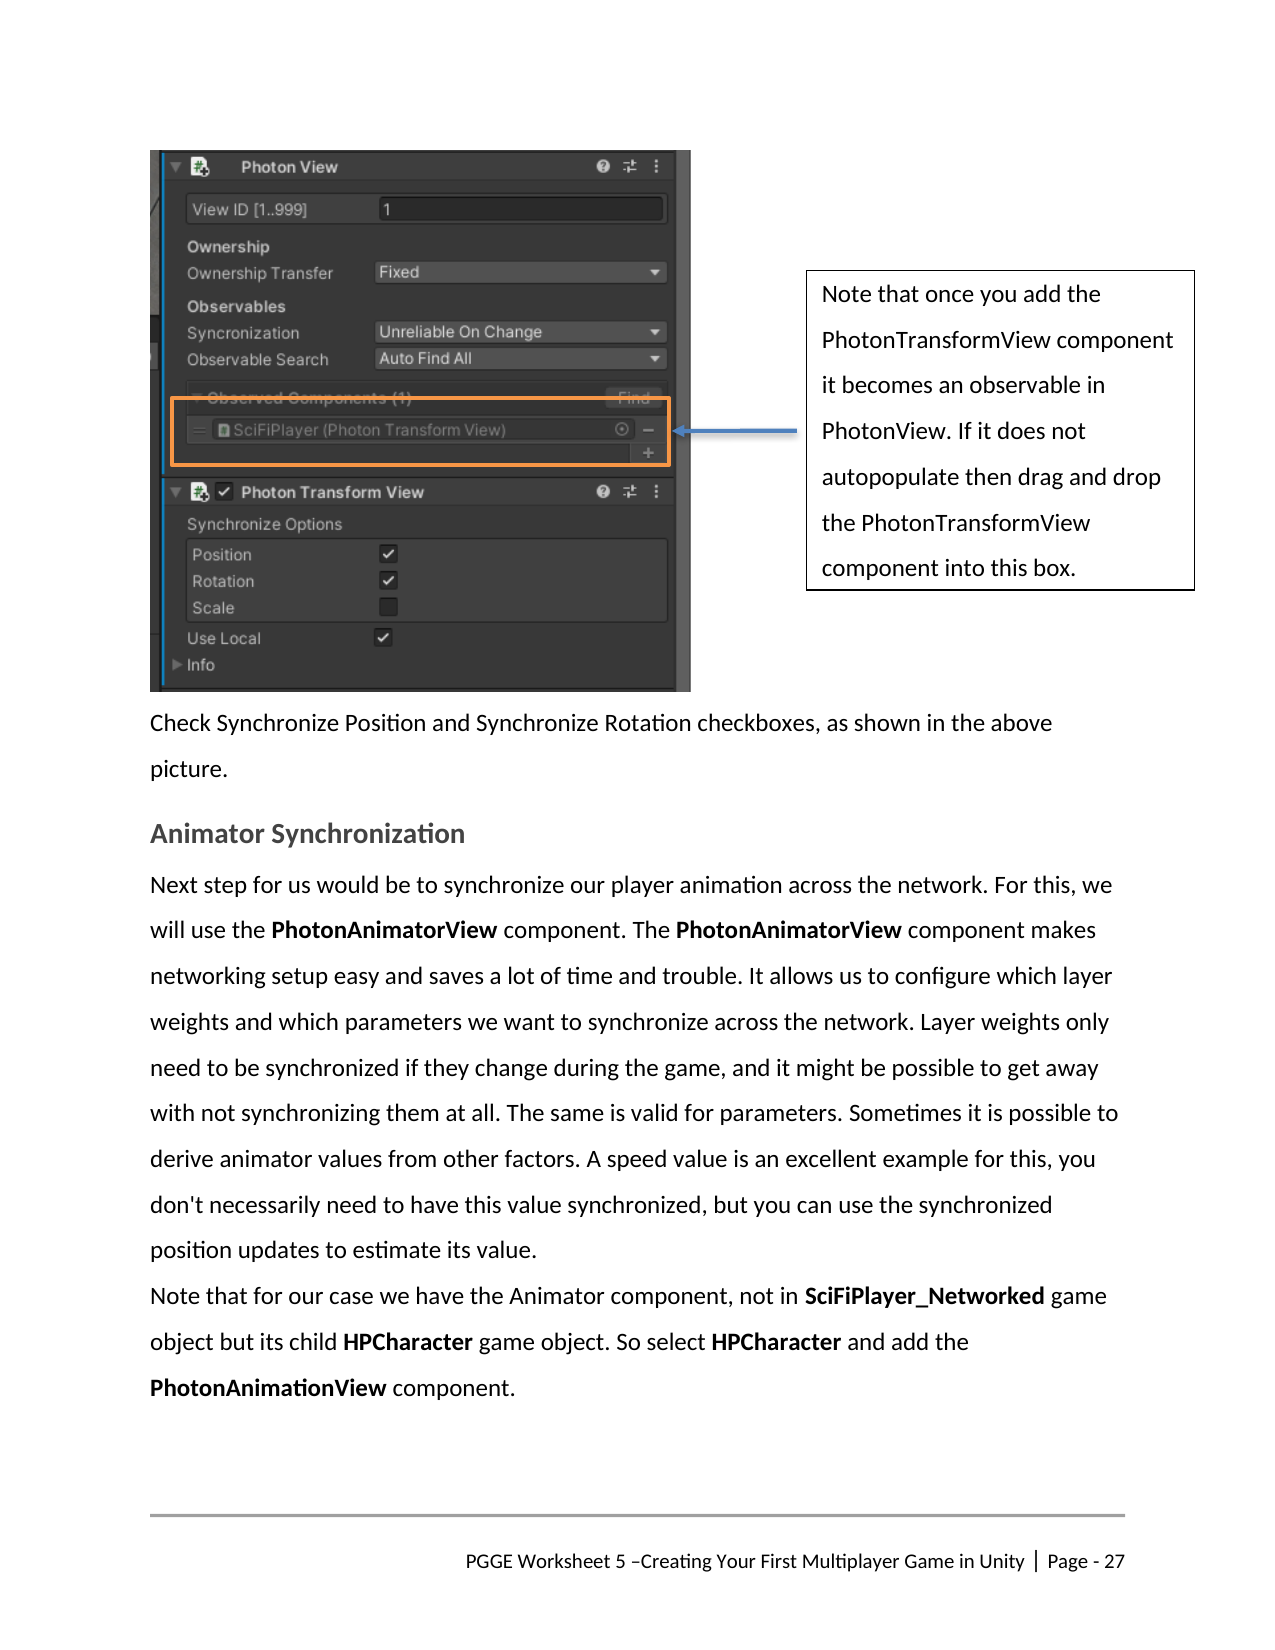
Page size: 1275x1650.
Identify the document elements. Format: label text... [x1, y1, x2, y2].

text Next step for us would be to synchronize our player animation across the network. For this, we will use the PhotonAnimatorView component. The PhotonAnimatorView component makes networking setup easy and saves a lot of time and trouble. It allows us to configure which layer weights and which parameters we want to synchronize across the network. Layer weights only need to be synchronized if they change during the game, and it might be possible to get away with not synchronizing them at all. The same is valid for parameters. Sometimes it is possible to derive animator values from other factors. A speed value is an excellent example for this, you don't necessarily need to have this value synchronized, but you can use the synchronized position updates to estimate its value. [150, 869, 1125, 1265]
subtitle Animator Synchronization [150, 815, 1125, 851]
picture [150, 150, 691, 692]
picture [174, 400, 667, 463]
text Note that for our case we have the Animator component, not in SciFiPlayer_Networked game object but its child HPCharacter game object. So select HPCharacter and add the PhotonAnimationView component. [150, 1280, 1125, 1402]
text Check Synchronize Position and Synchronize Rotation checkboxes, as shown in the above picture. [150, 707, 1125, 783]
